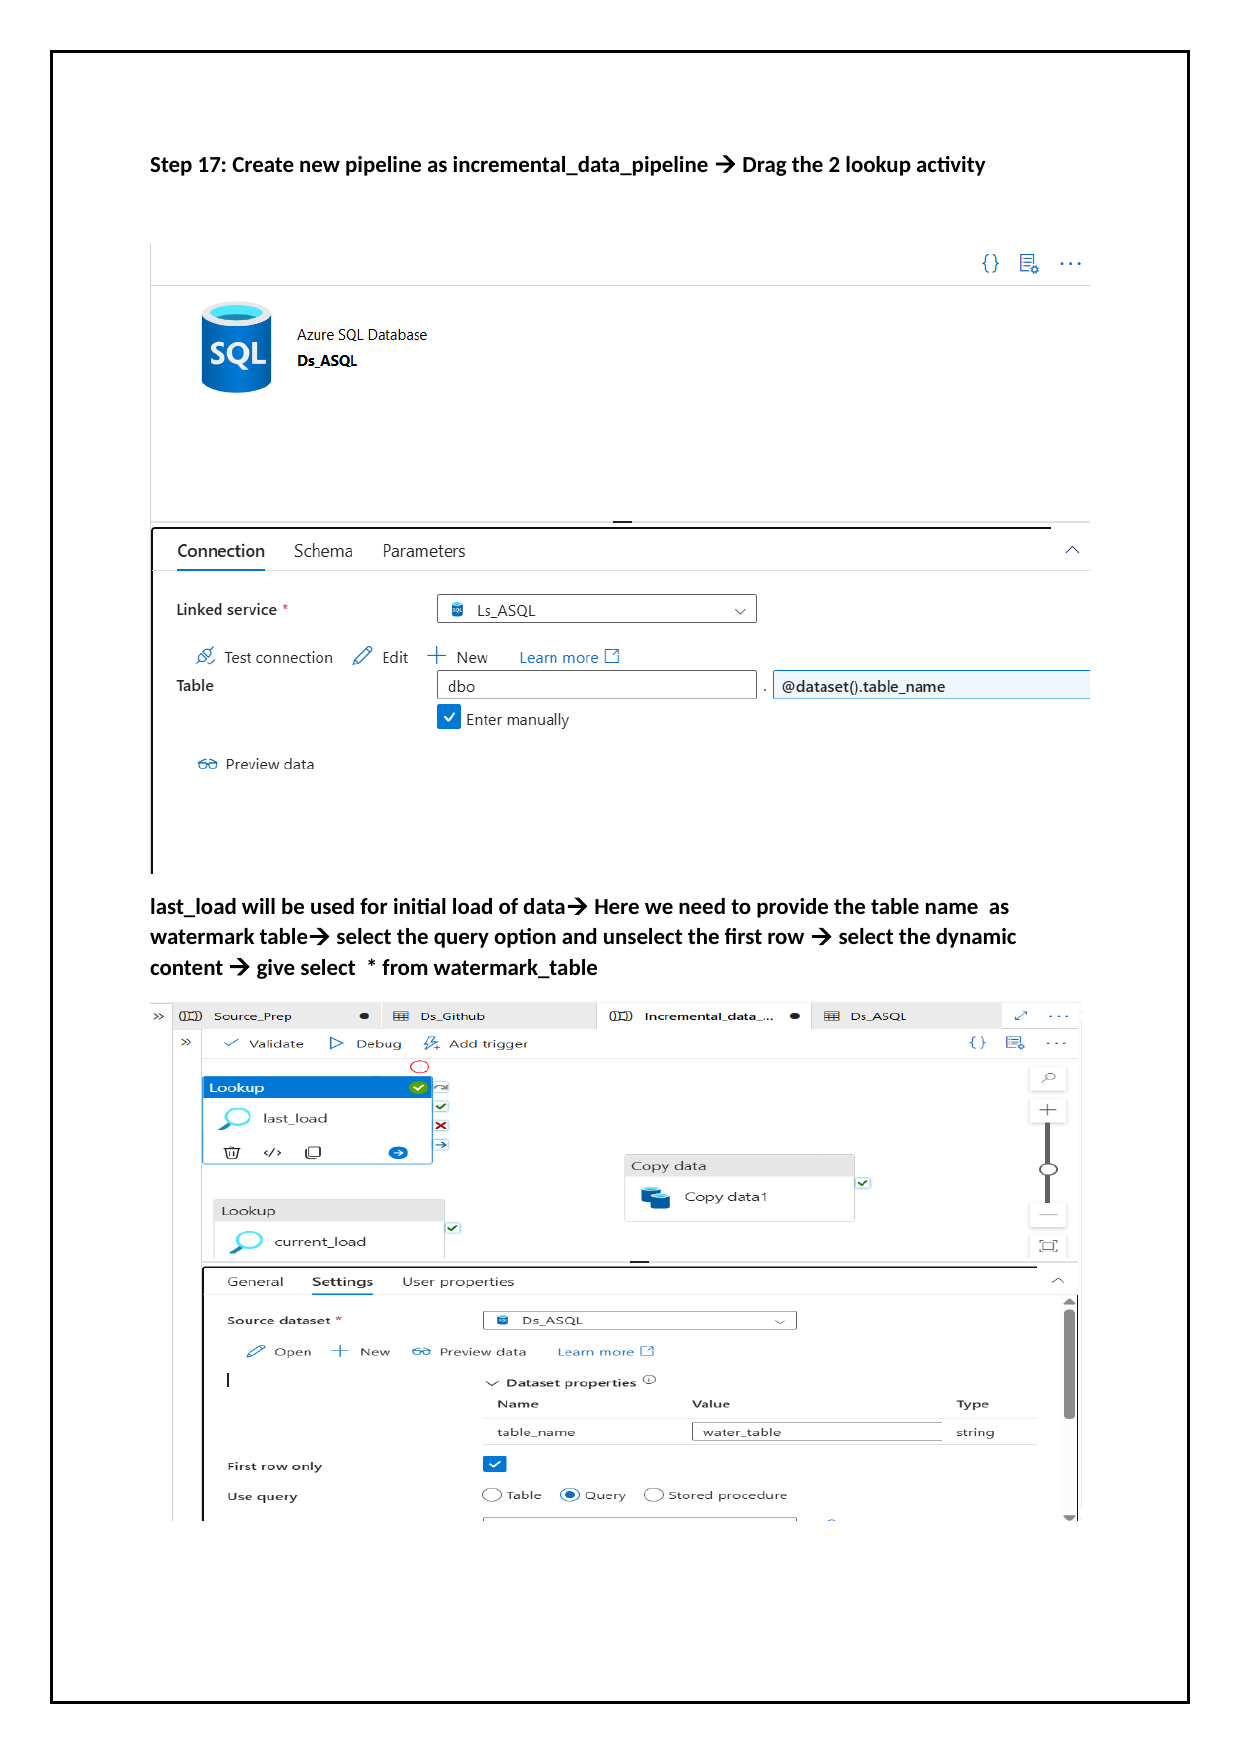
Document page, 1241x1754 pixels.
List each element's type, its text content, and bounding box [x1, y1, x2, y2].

text Step 17: Create new pipeline as incremental_data_pipeline Drag the 2 lookup activity [150, 150, 1090, 178]
picture [150, 999, 1082, 1521]
picture [150, 243, 1091, 874]
text last_load will be used for initial load of data Here we need to provide the table name as watermark table select the query option and unselect the first row select the dynamic content give select * from watermark_table [150, 892, 1090, 981]
